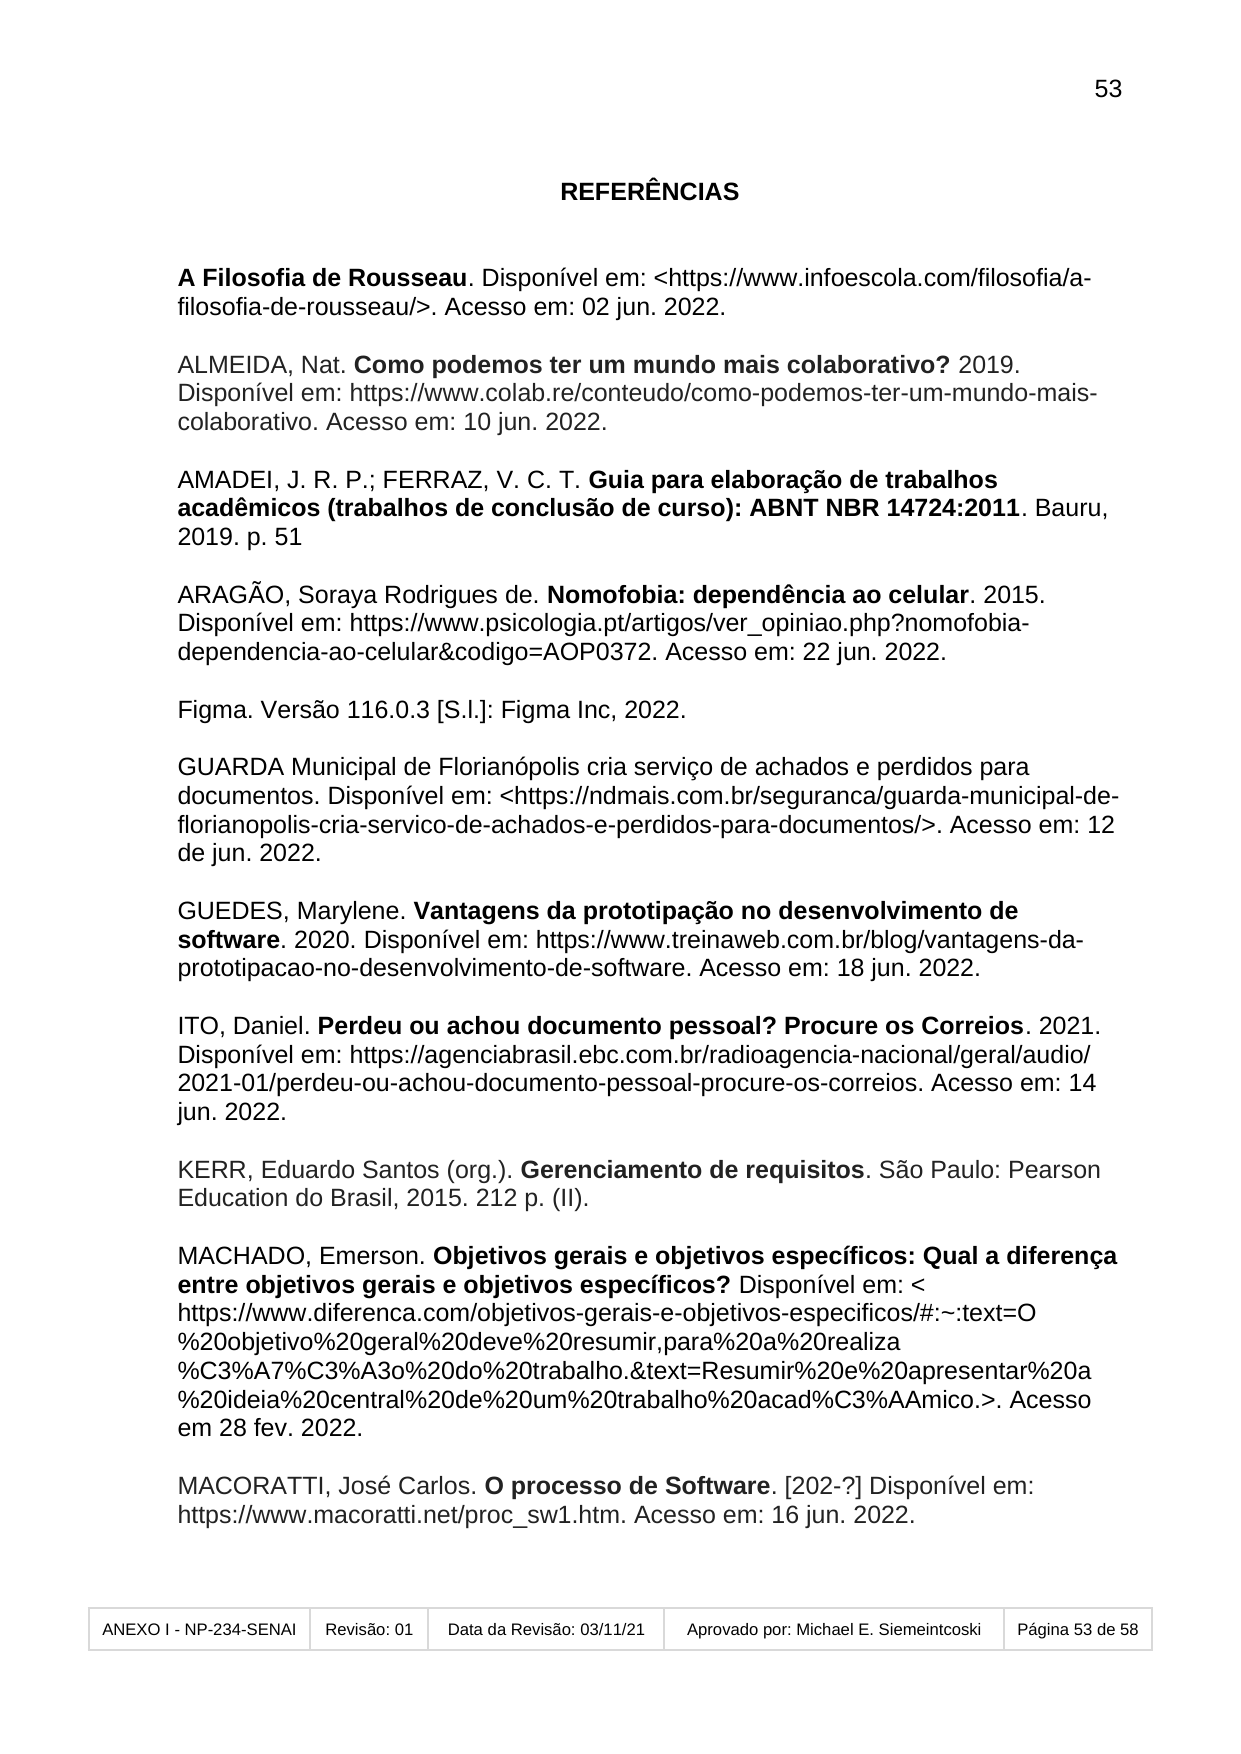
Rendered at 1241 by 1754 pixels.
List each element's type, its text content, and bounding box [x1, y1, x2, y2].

text AMADEI, J. R. P.; FERRAZ, V. C. T. Guia para elaboração de trabalhos acadêmicos (trabalhos de conclusão de curso): ABNT NBR 14724:2011. Bauru, 2019. p. 51 [177, 465, 1122, 551]
text Figma. Versão 116.0.3 [S.l.]: Figma Inc, 2022. [177, 695, 1122, 723]
text ALMEIDA, Nat. Como podemos ter um mundo mais colaborativo? 2019. Disponível em: https://www.colab.re/conteudo/como-podemos-ter-um-mundo-mais-colaborativo. Acesso em: 10 jun. 2022. [177, 350, 1122, 436]
text GUEDES, Marylene. Vantagens da prototipação no desenvolvimento de software. 2020. Disponível em: https://www.treinaweb.com.br/blog/vantagens-da-prototipacao-no-desenvolvimento-de-software. Acesso em: 18 jun. 2022. [177, 896, 1122, 982]
text MACORATTI, José Carlos. O processo de Software. [202-?] Disponível em: https://www.macoratti.net/proc_sw1.htm. Acesso em: 16 jun. 2022. [916, 1471, 1122, 1528]
text ARAGÃO, Soraya Rodrigues de. Nomofobia: dependência ao celular. 2015. Disponível em: https://www.psicologia.pt/artigos/ver_opiniao.php?nomofobia-dependencia-ao-celular&codigo=AOP0372. Acesso em: 22 jun. 2022. [177, 580, 1122, 666]
text GUARDA Municipal de Florianópolis cria serviço de achados e perdidos para documentos. Disponível em: <https://ndmais.com.br/seguranca/guarda-municipal-de-florianopolis-cria-servico-de-achados-e-perdidos-para-documentos/>. Acesso em: 12 de jun. 2022. [177, 752, 1122, 867]
text MACHADO, Emerson. Objetivos gerais e objetivos específicos: Qual a diferença entre objetivos gerais e objetivos específicos? Disponível em: < https://www.diferenca.com/objetivos-gerais-e-objetivos-especificos/#:~:text=O%20objetivo%20geral%20deve%20resumir,para%20a%20realiza%C3%A7%C3%A3o%20do%20trabalho.&text=Resumir%20e%20apresentar%20a%20ideia%20central%20de%20um%20trabalho%20acad%C3%AAmico.>. Acesso em 28 fev. 2022. [177, 1241, 1122, 1442]
text A Filosofia de Rousseau. Disponível em: <https://www.infoescola.com/filosofia/a-filosofia-de-rousseau/>. Acesso em: 02 jun. 2022. [177, 263, 1122, 321]
text KERR, Eduardo Santos (org.). Gerenciamento de requisitos. São Paulo: Pearson Education do Brasil, 2015. 212 p. (II). [177, 1155, 1122, 1212]
text ITO, Daniel. Perdeu ou achou documento pessoal? Procure os Correios. 2021. Disponível em: https://agenciabrasil.ebc.com.br/radioagencia-nacional/geral/audio/2021-01/perdeu-ou-achou-documento-pessoal-procure-os-correios. Acesso em: 14 jun. 2022. [177, 1011, 1122, 1126]
